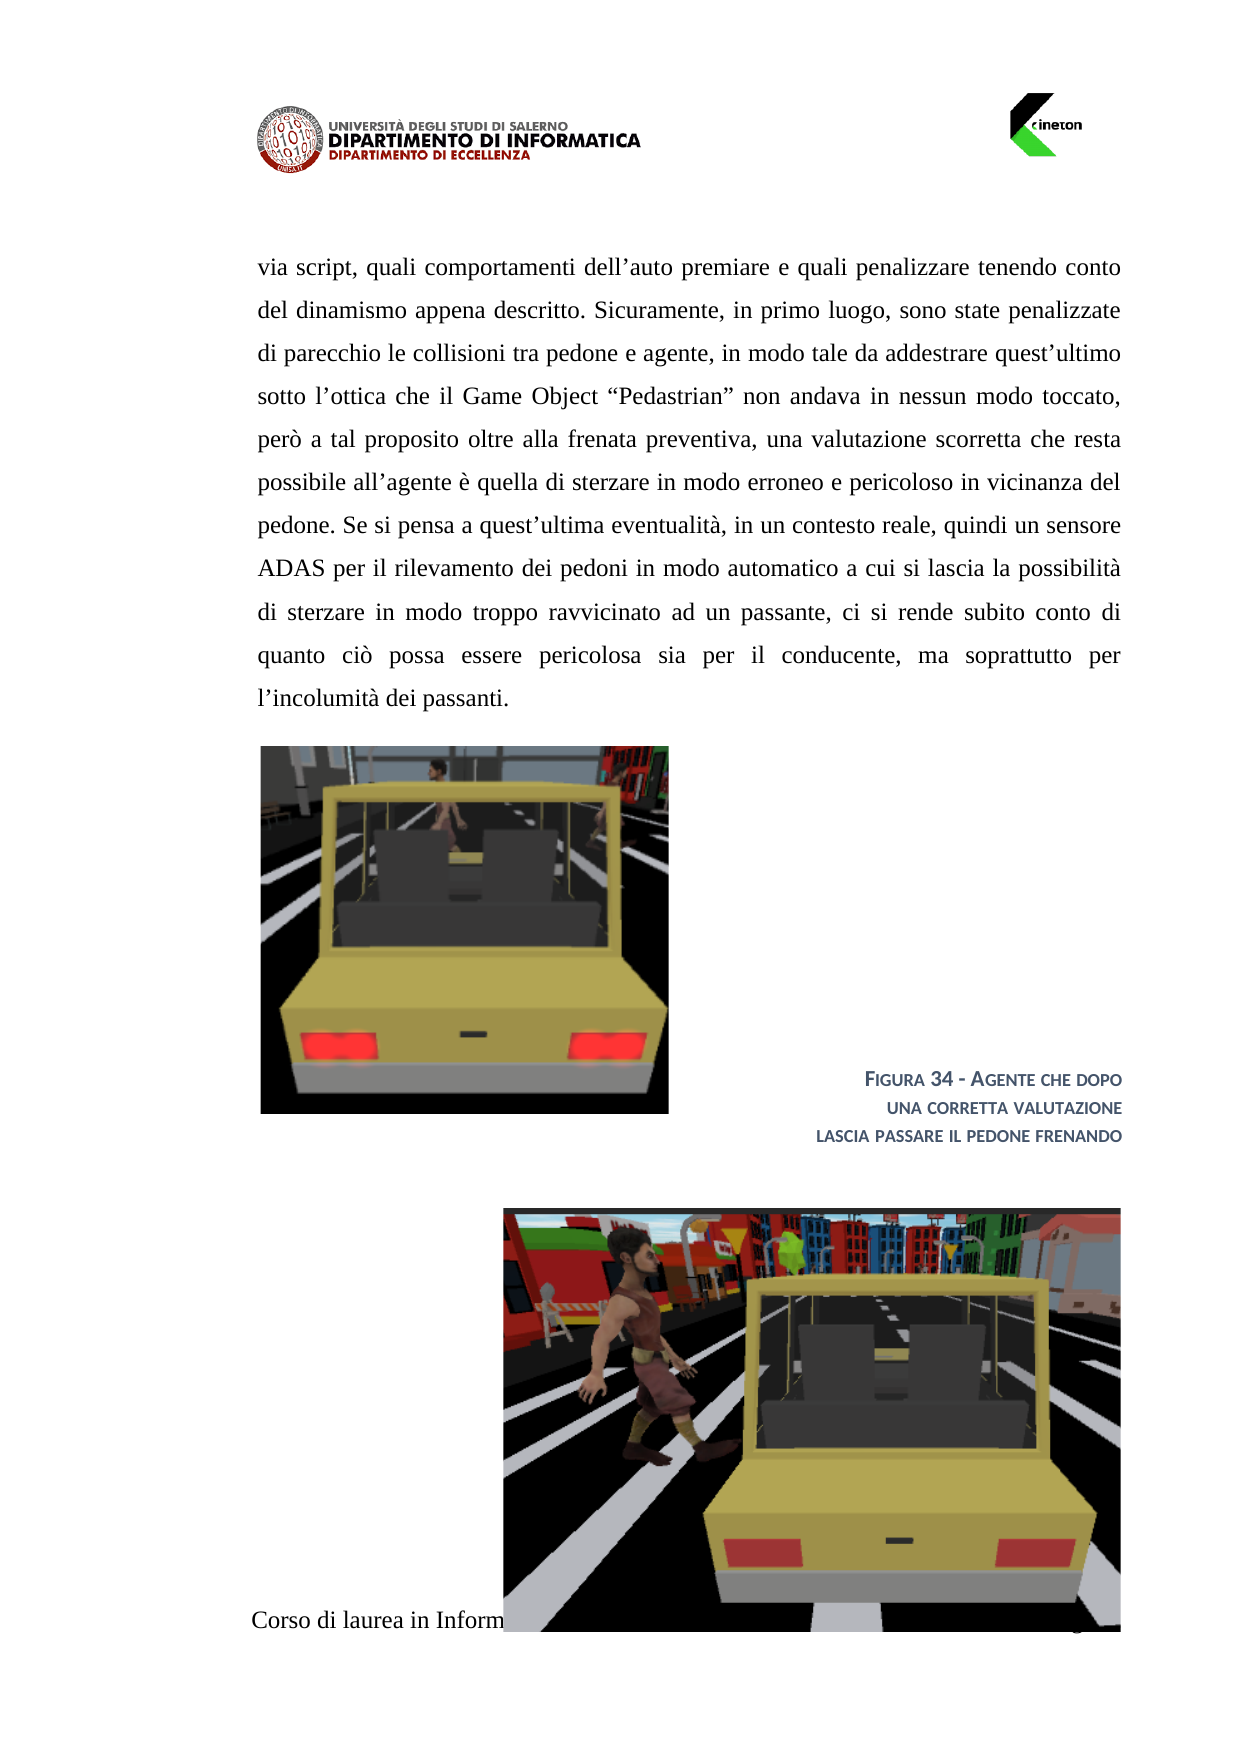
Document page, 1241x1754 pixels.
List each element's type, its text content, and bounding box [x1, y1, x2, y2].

picture [259, 746, 668, 1113]
picture [251, 102, 645, 177]
picture [987, 73, 1102, 177]
text Figura 34 - Agente che dopo una corretta valutazione lascia passare il pedone frenando [266, 1064, 1122, 1148]
picture [501, 1208, 1120, 1631]
